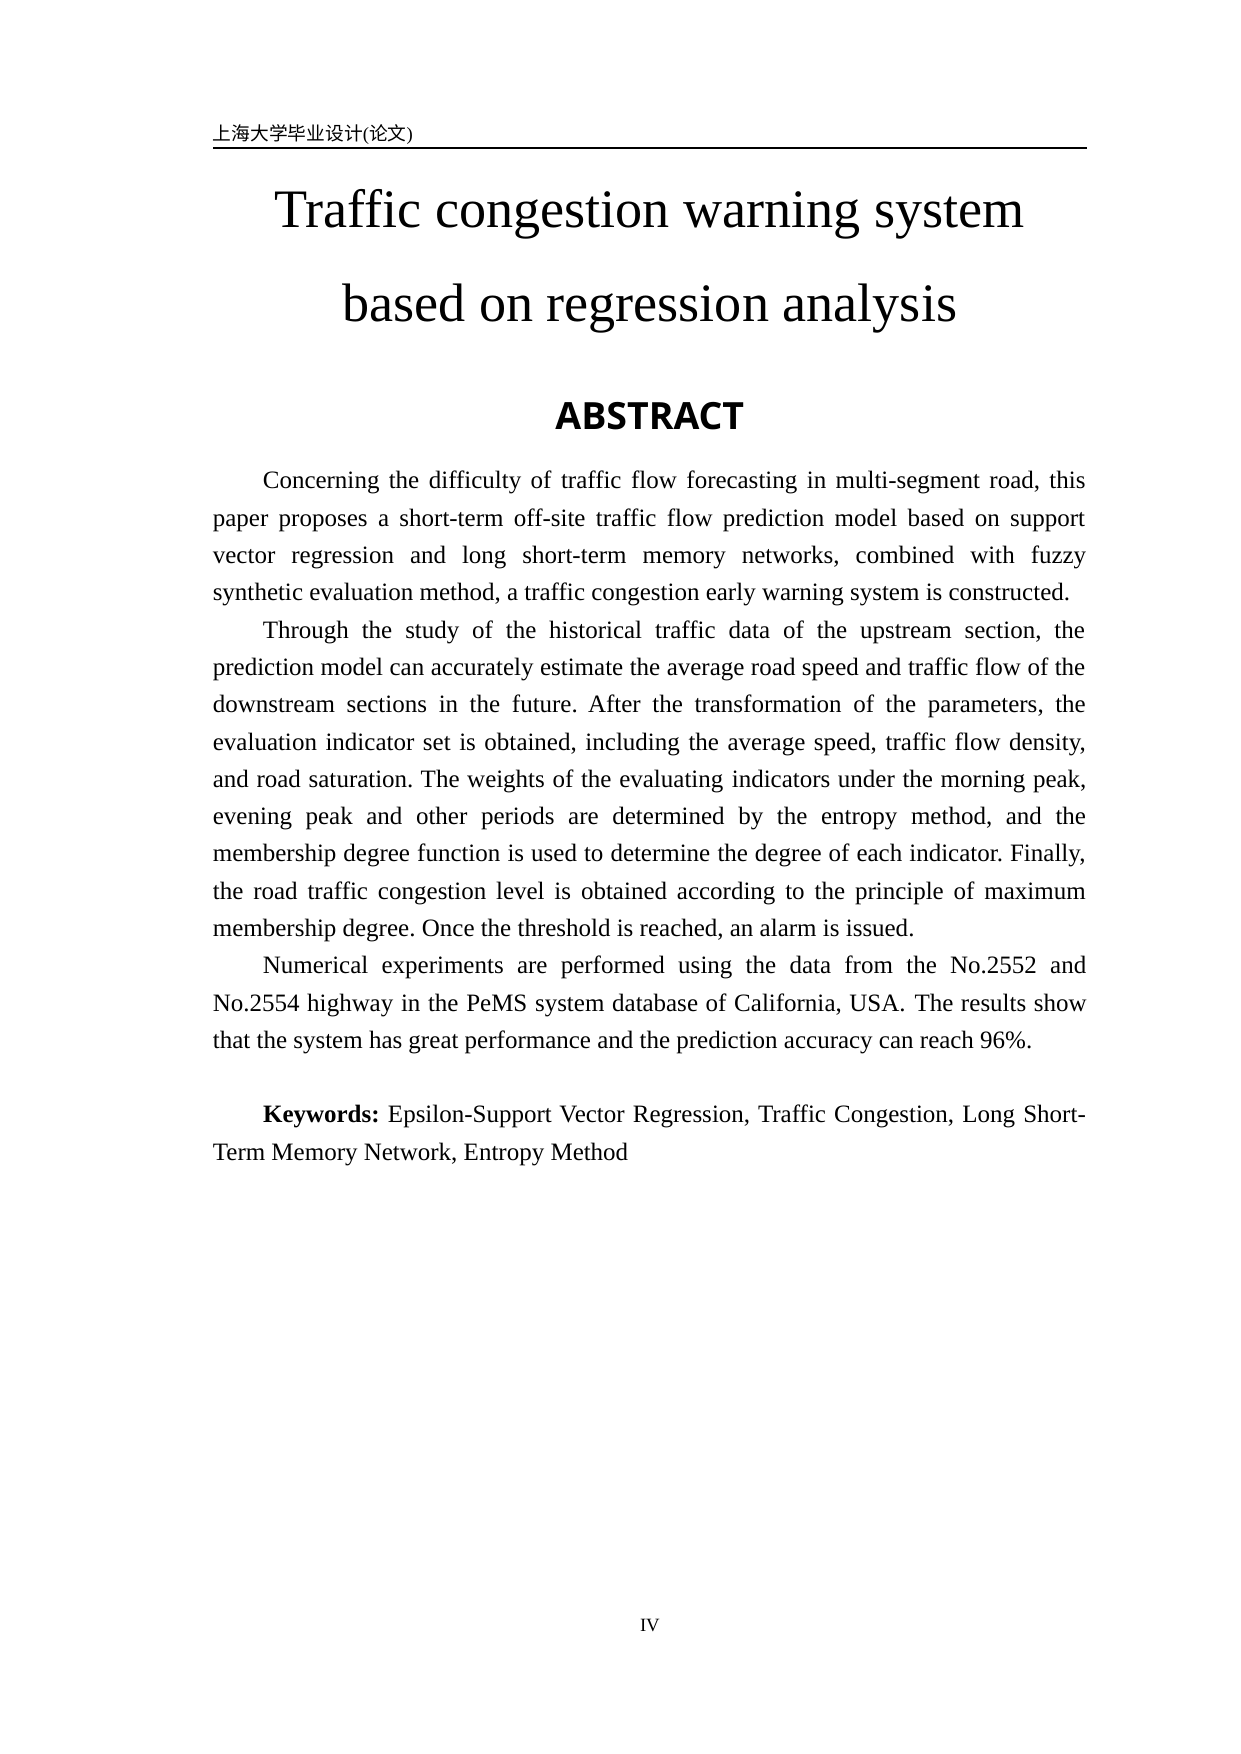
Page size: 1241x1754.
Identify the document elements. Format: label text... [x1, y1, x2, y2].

text Keywords: Epsilon-Support Vector Regression, Traffic Congestion, Long Short-Term Memory Network, Entropy Method [213, 1099, 1087, 1166]
text Through the study of the historical traffic data of the upstream section, the prediction model can accurately estimate the average road speed and traffic flow of the downstream sections in the future. After the transformation of the parameters, the evaluation indicator set is obtained, including the average speed, traffic flow density, and road saturation. The weights of the evaluating indicators under the morning peak, evening peak and other periods are determined by the entropy method, and the membership degree function is used to determine the degree of each indicator. Finally, the road traffic congestion level is obtained according to the principle of maximum membership degree. Once the threshold is reached, an alarm is issued. [213, 615, 1087, 942]
text Traffic congestion warning system based on regression analysis [213, 177, 1087, 333]
subtitle ABSTRACT [213, 389, 1087, 440]
text Numerical experiments are performed using the data from the No.2552 and No.2554 highway in the PeMS system database of California, USA. The results show that the system has great performance and the prediction accuracy can reach 96%. [213, 950, 1087, 1054]
text Concerning the difficulty of traffic flow forecasting in multi-segment road, this paper proposes a short-term off-site traffic flow prediction model based on support vector regression and long short-term memory networks, combined with fuzzy synthetic evaluation method, a traffic congestion early warning system is constructed. [213, 466, 1087, 606]
